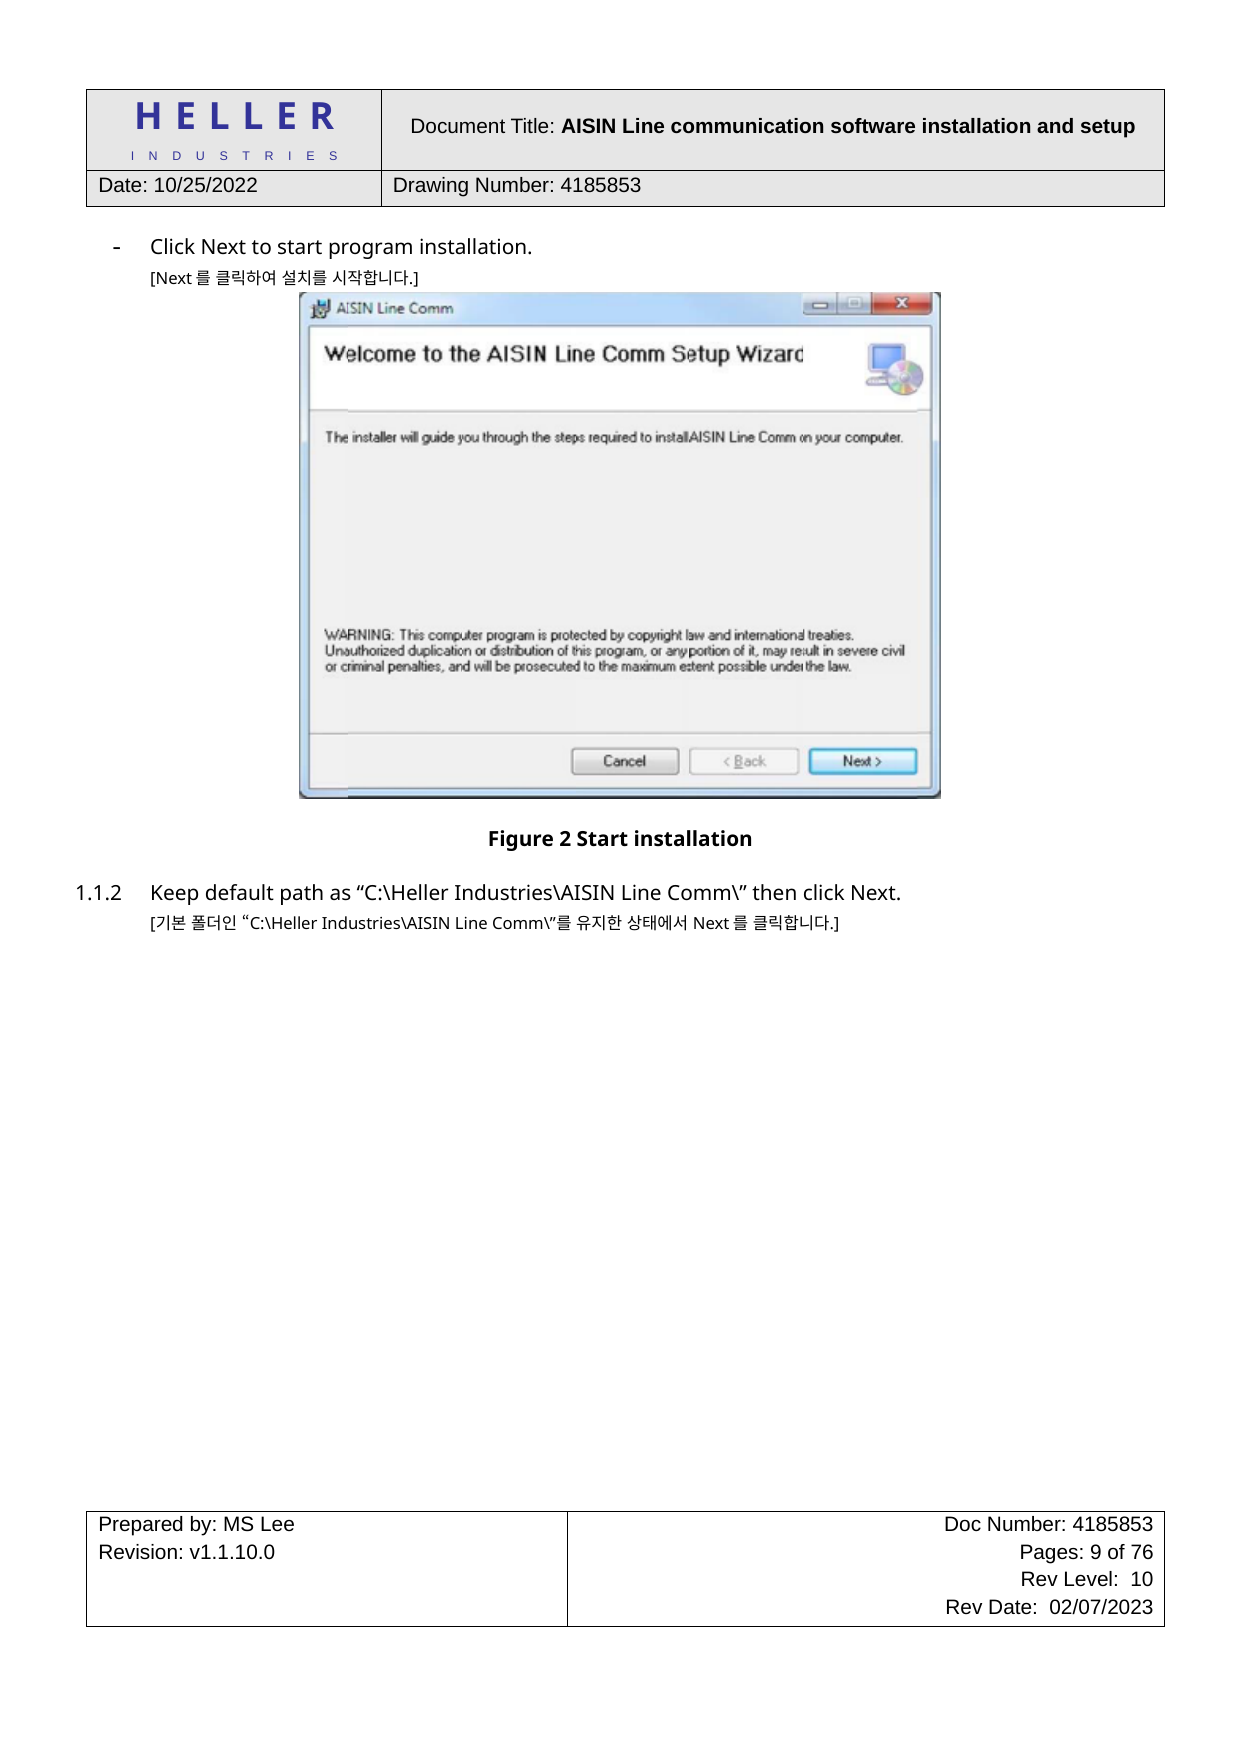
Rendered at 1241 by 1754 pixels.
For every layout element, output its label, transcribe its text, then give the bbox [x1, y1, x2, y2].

text [Next를 클릭하여 설치를 시작합니다.] [150, 265, 1165, 289]
text [기본 폴더인 “C:\Heller Industries\AISIN Line Comm\”를 유지한 상태에서 Next를 클릭합니다.] [150, 910, 1165, 935]
text Figure 2 Start installation [75, 824, 1165, 853]
subtitle Keep default path as “C:\Heller Industries\AISIN Line Comm\” then click Next. [75, 878, 1165, 906]
list Click Next to start program installation. [112, 231, 1165, 261]
picture [299, 292, 941, 799]
